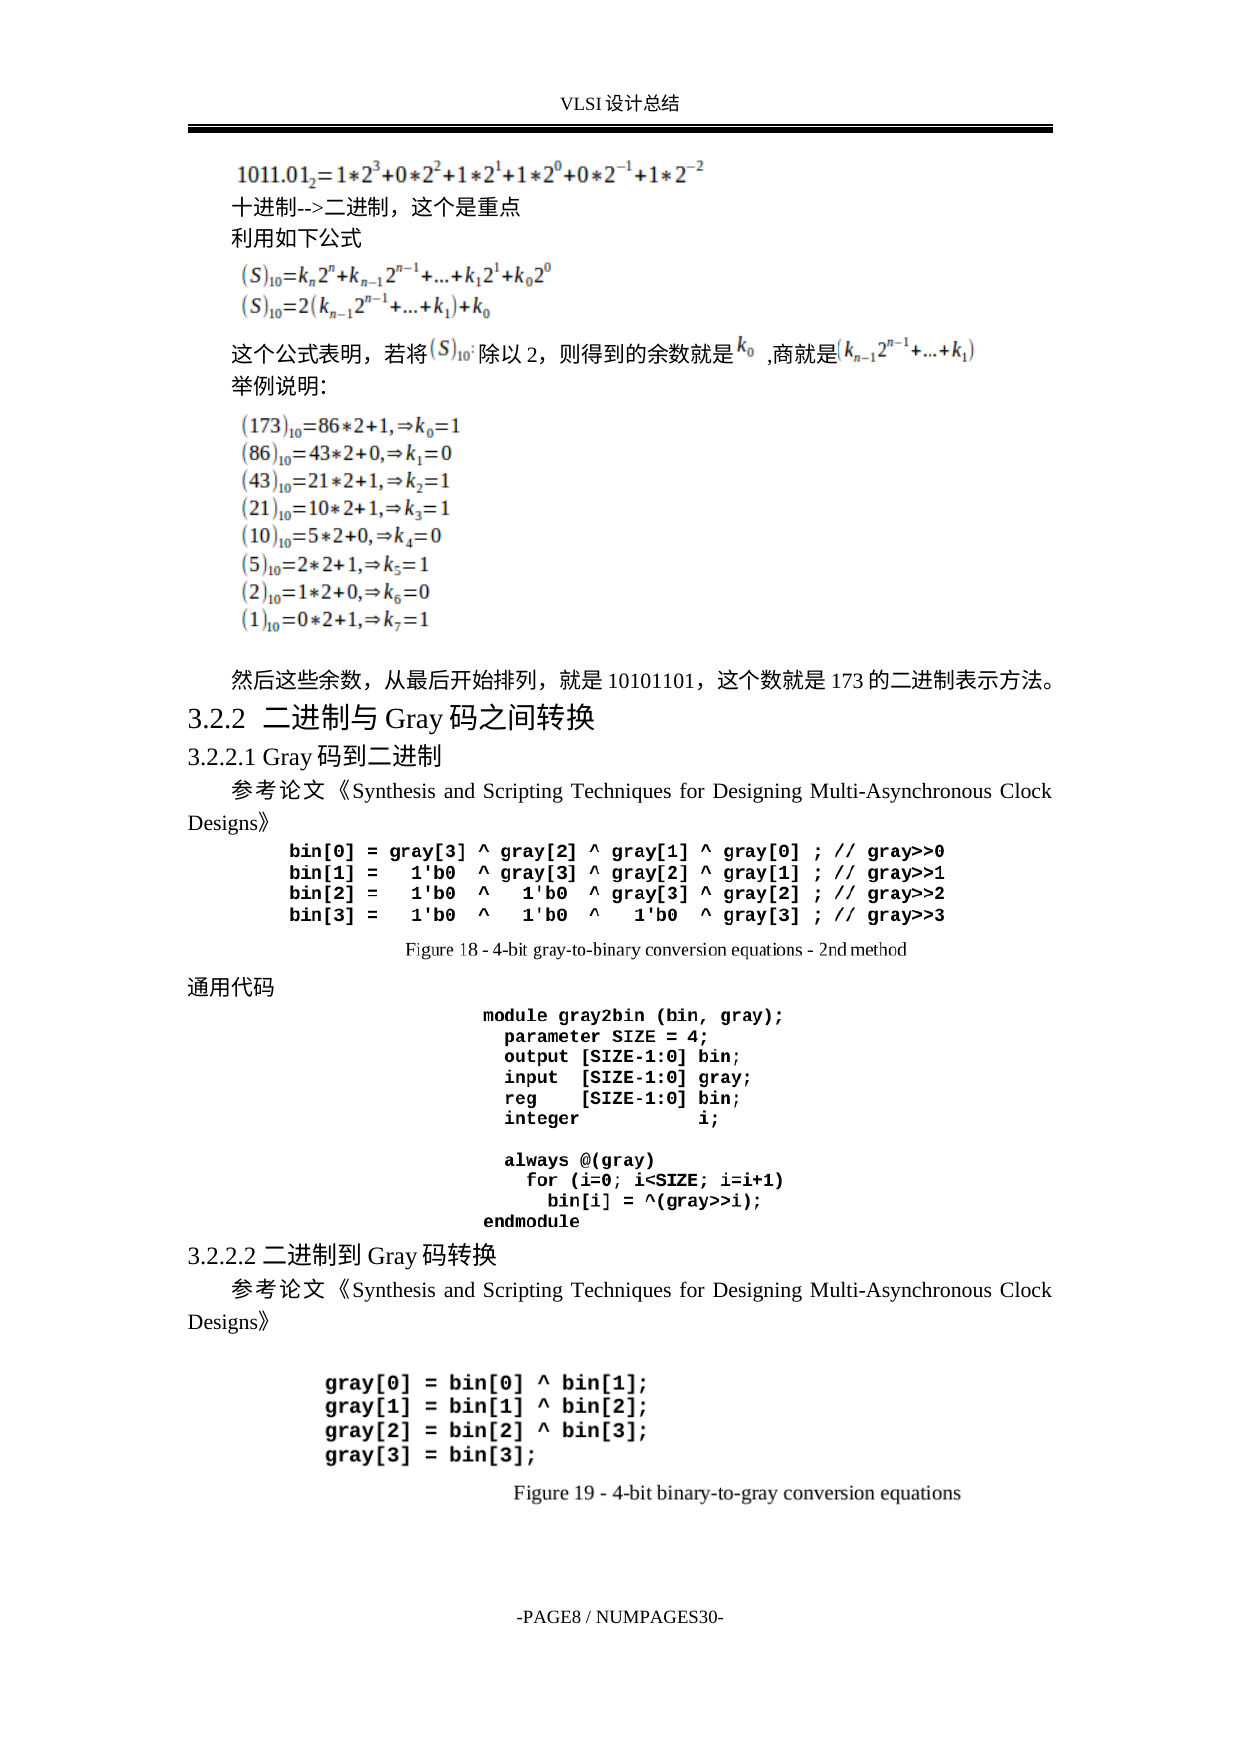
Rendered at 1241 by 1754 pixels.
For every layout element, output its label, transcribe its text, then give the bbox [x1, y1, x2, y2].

picture [469, 1001, 814, 1236]
text 然后这些余数，从最后开始排列，就是10101101，这个数就是173的二进制表示方法。 [187, 663, 1053, 694]
picture [837, 335, 977, 363]
text 十进制-->二进制，这个是重点 [187, 190, 1053, 221]
subtitle 二进制到Gray码转换 [187, 1236, 1053, 1272]
text 举例说明： [187, 369, 1053, 401]
picture [231, 253, 573, 333]
text 利用如下公式 [187, 221, 1053, 253]
picture [312, 1360, 972, 1508]
text 通用代码 [187, 970, 1053, 1002]
subtitle Gray码到二进制 [187, 737, 1053, 773]
text 参考论文《Synthesis and Scripting Techniques for Designing Multi-Asynchronous Clock Designs》 [187, 1272, 1053, 1335]
picture [734, 332, 762, 363]
text 参考论文《Synthesis and Scripting Techniques for Designing Multi-Asynchronous Clock Designs》 [187, 773, 1053, 836]
subtitle 二进制与Gray码之间转换 [187, 694, 1053, 737]
picture [285, 836, 955, 970]
picture [428, 338, 474, 363]
picture [231, 150, 715, 190]
picture [231, 400, 474, 663]
text 这个公式表明，若将 除以2，则得到的余数就是 ,商就是 [187, 332, 1053, 369]
